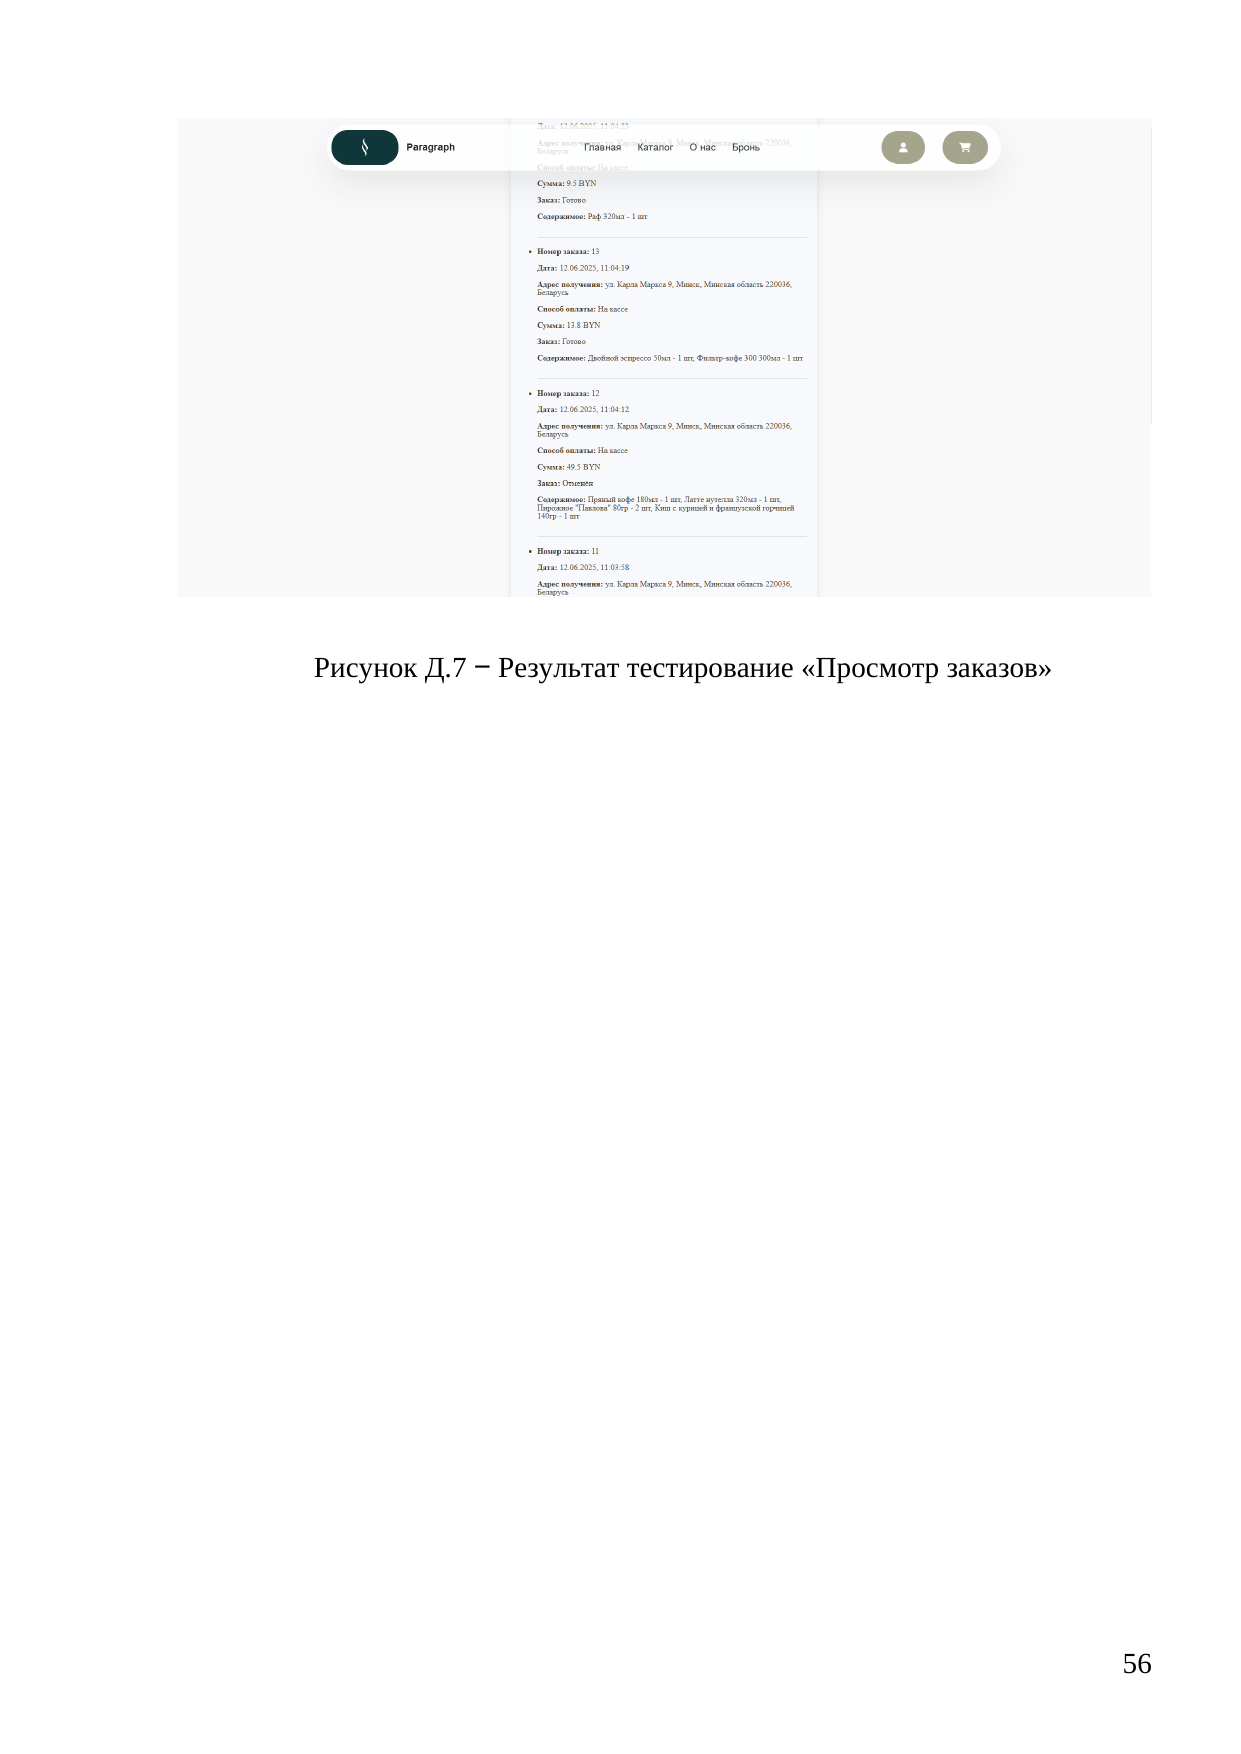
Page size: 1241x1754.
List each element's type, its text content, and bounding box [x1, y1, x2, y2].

picture [177, 118, 1152, 597]
text ‒ Результат тестирование «Просмотр заказов» [177, 646, 1152, 686]
